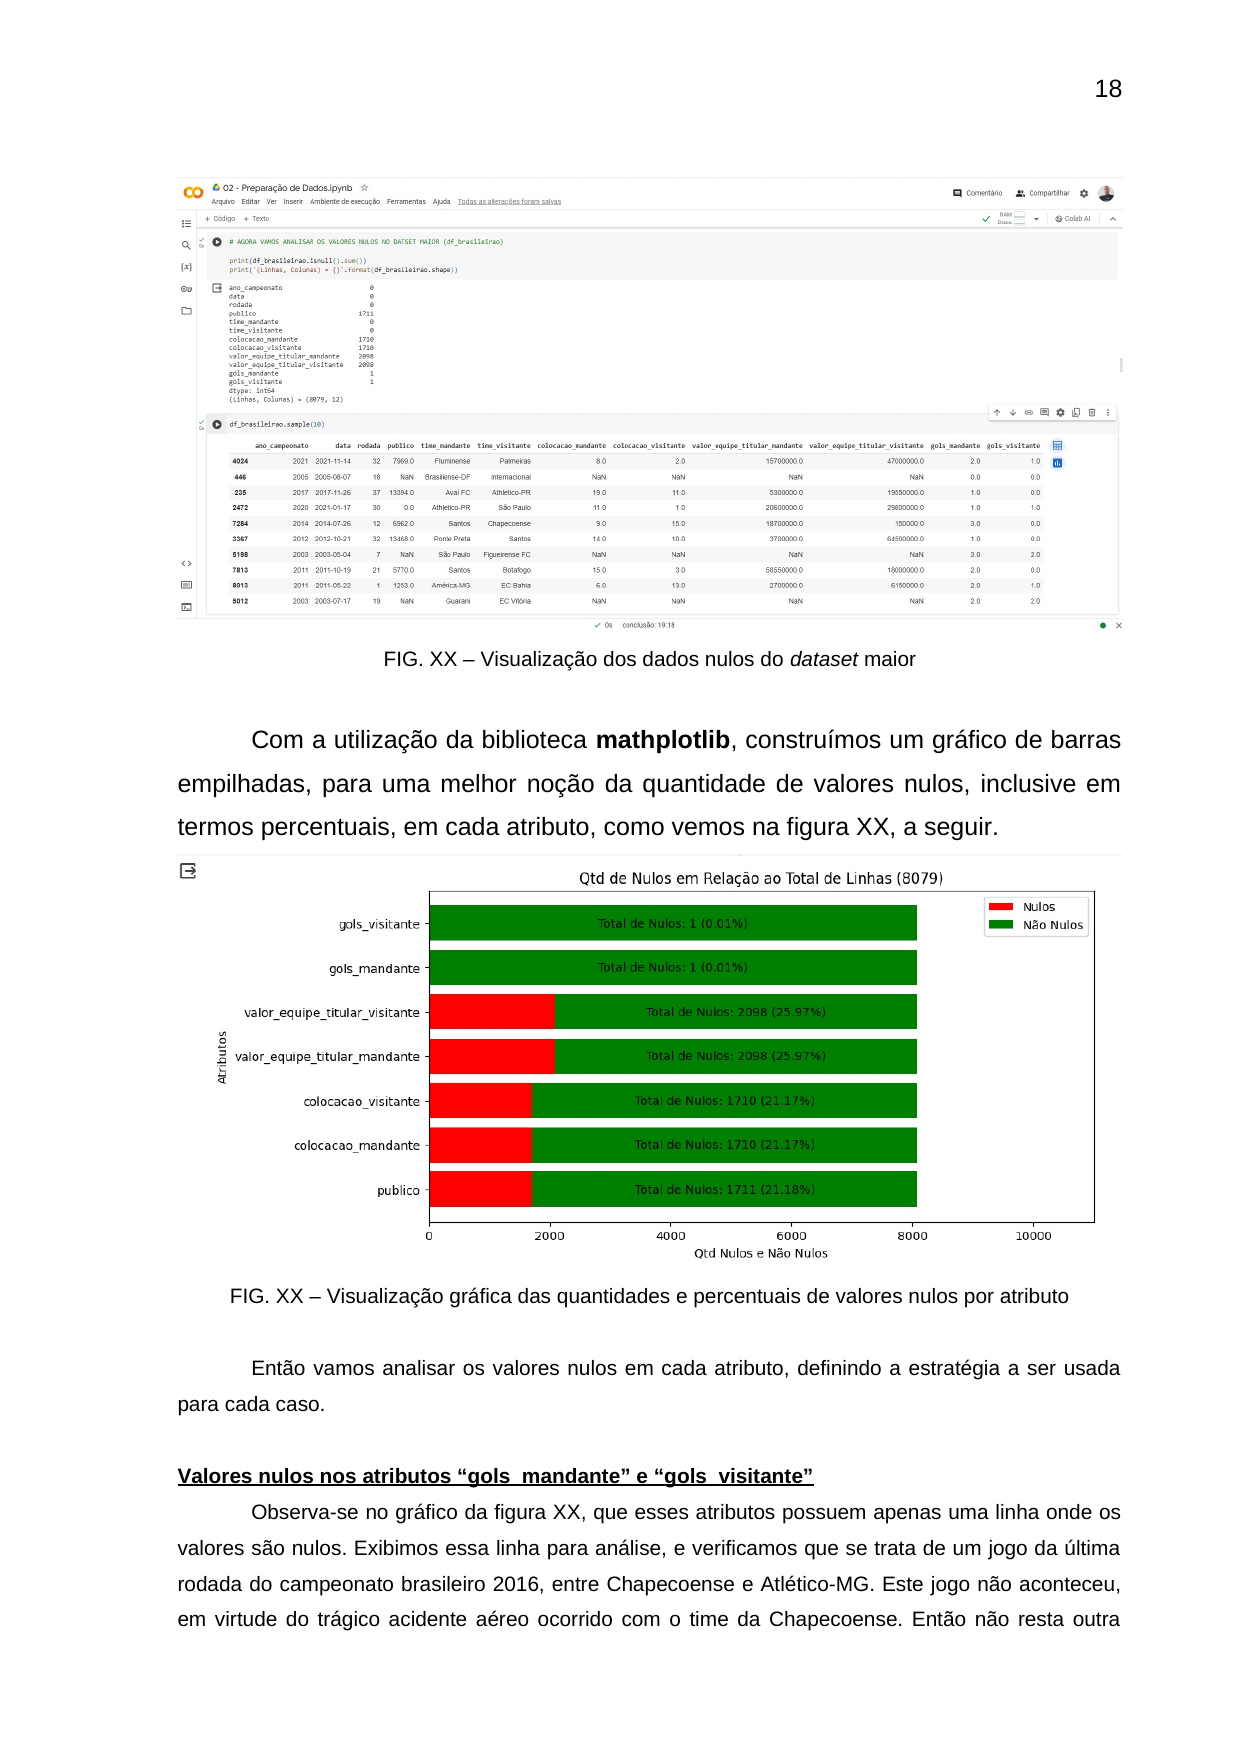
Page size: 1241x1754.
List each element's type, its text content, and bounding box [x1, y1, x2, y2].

text FIG. XX – Visualização gráfica das quantidades e percentuais de valores nulos por atributo [177, 1284, 1122, 1308]
picture [177, 854, 1122, 1270]
text Então vamos analisar os valores nulos em cada atributo, definindo a estratégia a ser usada para cada caso. [177, 1356, 1122, 1416]
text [177, 1499, 1122, 1631]
text FIG. XX – Visualização dos dados nulos do dataset maior [177, 646, 1122, 670]
picture [177, 177, 1123, 632]
text Com a utilização da biblioteca mathplotlib, construímos um gráfico de barras empilhadas, para uma melhor noção da quantidade de valores nulos, inclusive em termos percentuais, em cada atributo, como vemos na figura XX, a seguir. [177, 725, 1122, 840]
text Valores nulos nos atributos “gols_mandante” e “gols_visitante” [177, 1463, 1122, 1487]
